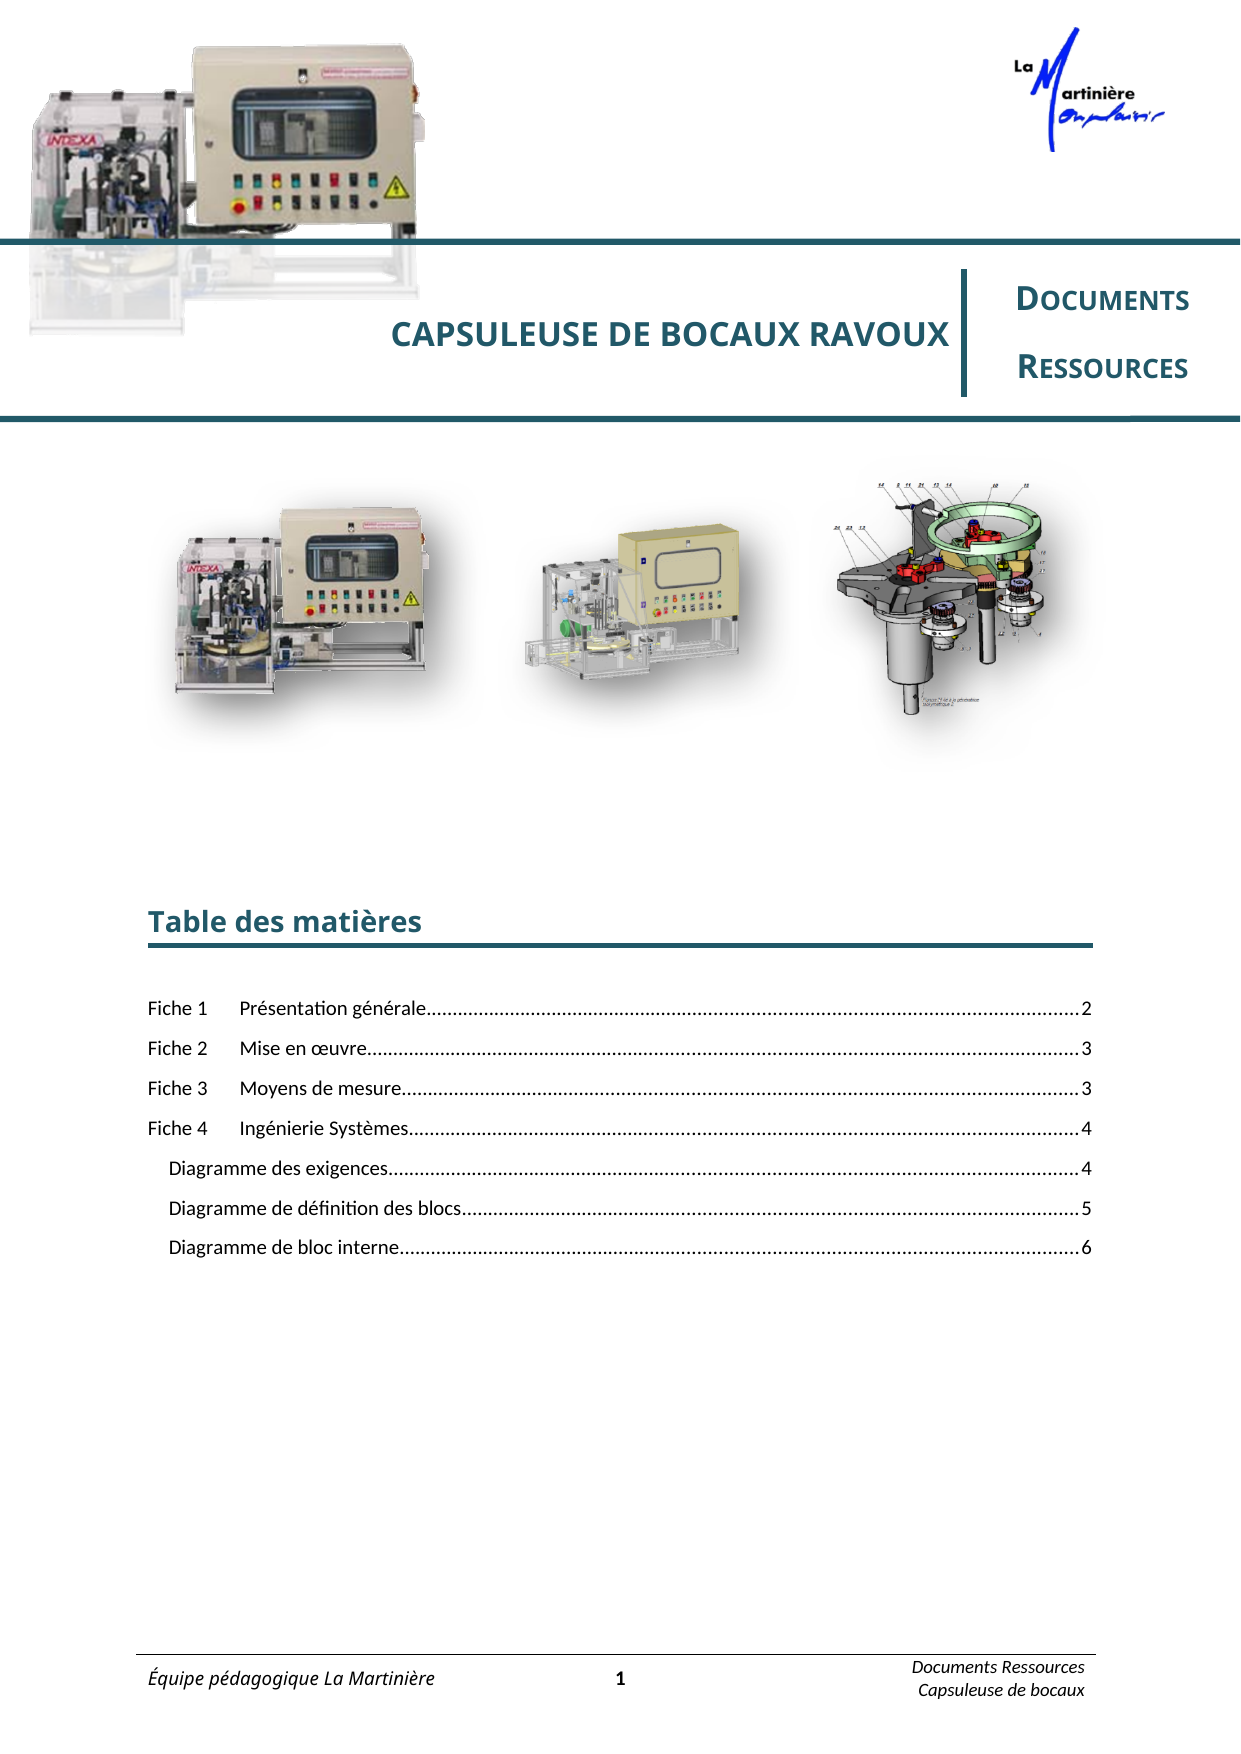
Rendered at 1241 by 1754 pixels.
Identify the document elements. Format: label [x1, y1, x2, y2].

table_header [493, 468, 803, 780]
table_header [136, 468, 493, 780]
picture [833, 483, 1046, 715]
picture [175, 497, 429, 703]
table_header [803, 468, 1104, 780]
picture [1013, 27, 1165, 152]
picture [525, 523, 739, 680]
picture [29, 29, 425, 238]
